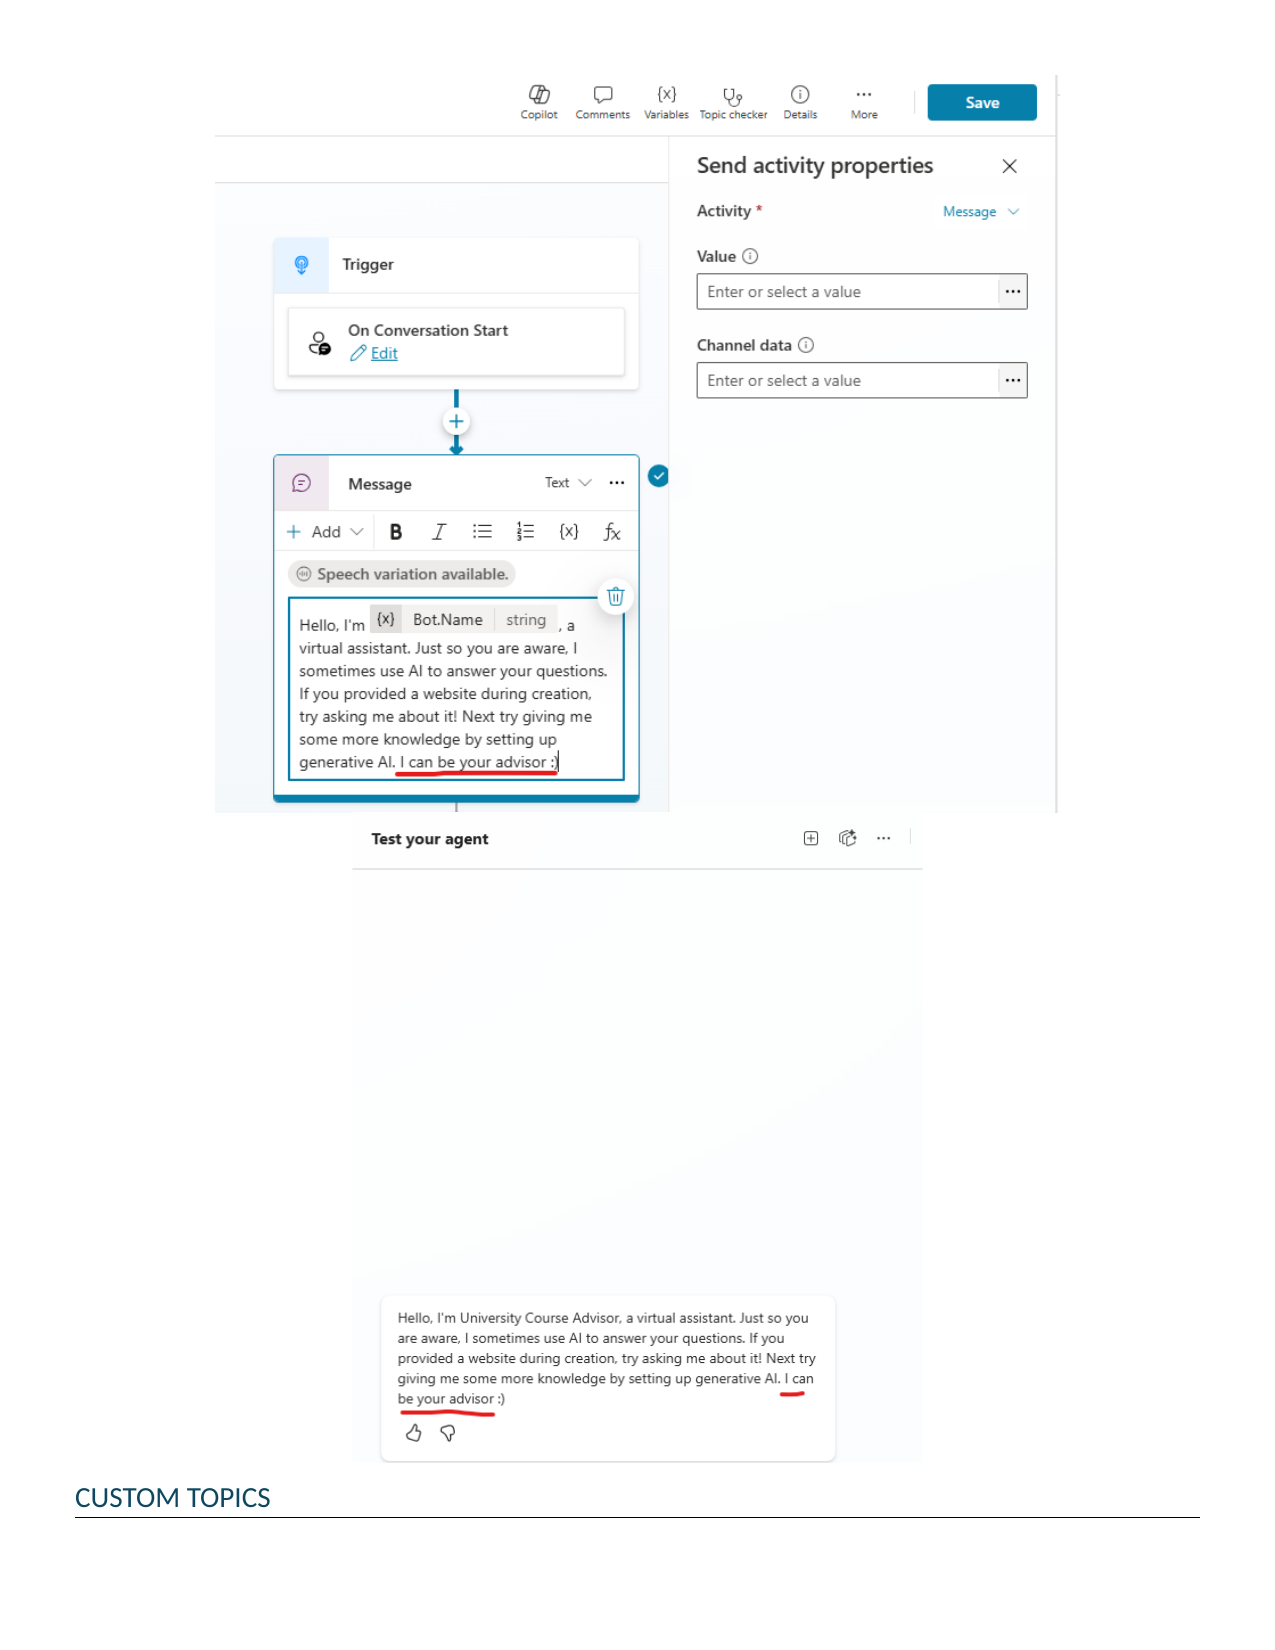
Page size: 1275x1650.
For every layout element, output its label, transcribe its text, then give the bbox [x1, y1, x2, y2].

subtitle CUSTOM TOPICS [75, 1479, 1200, 1517]
picture [215, 75, 1061, 1463]
